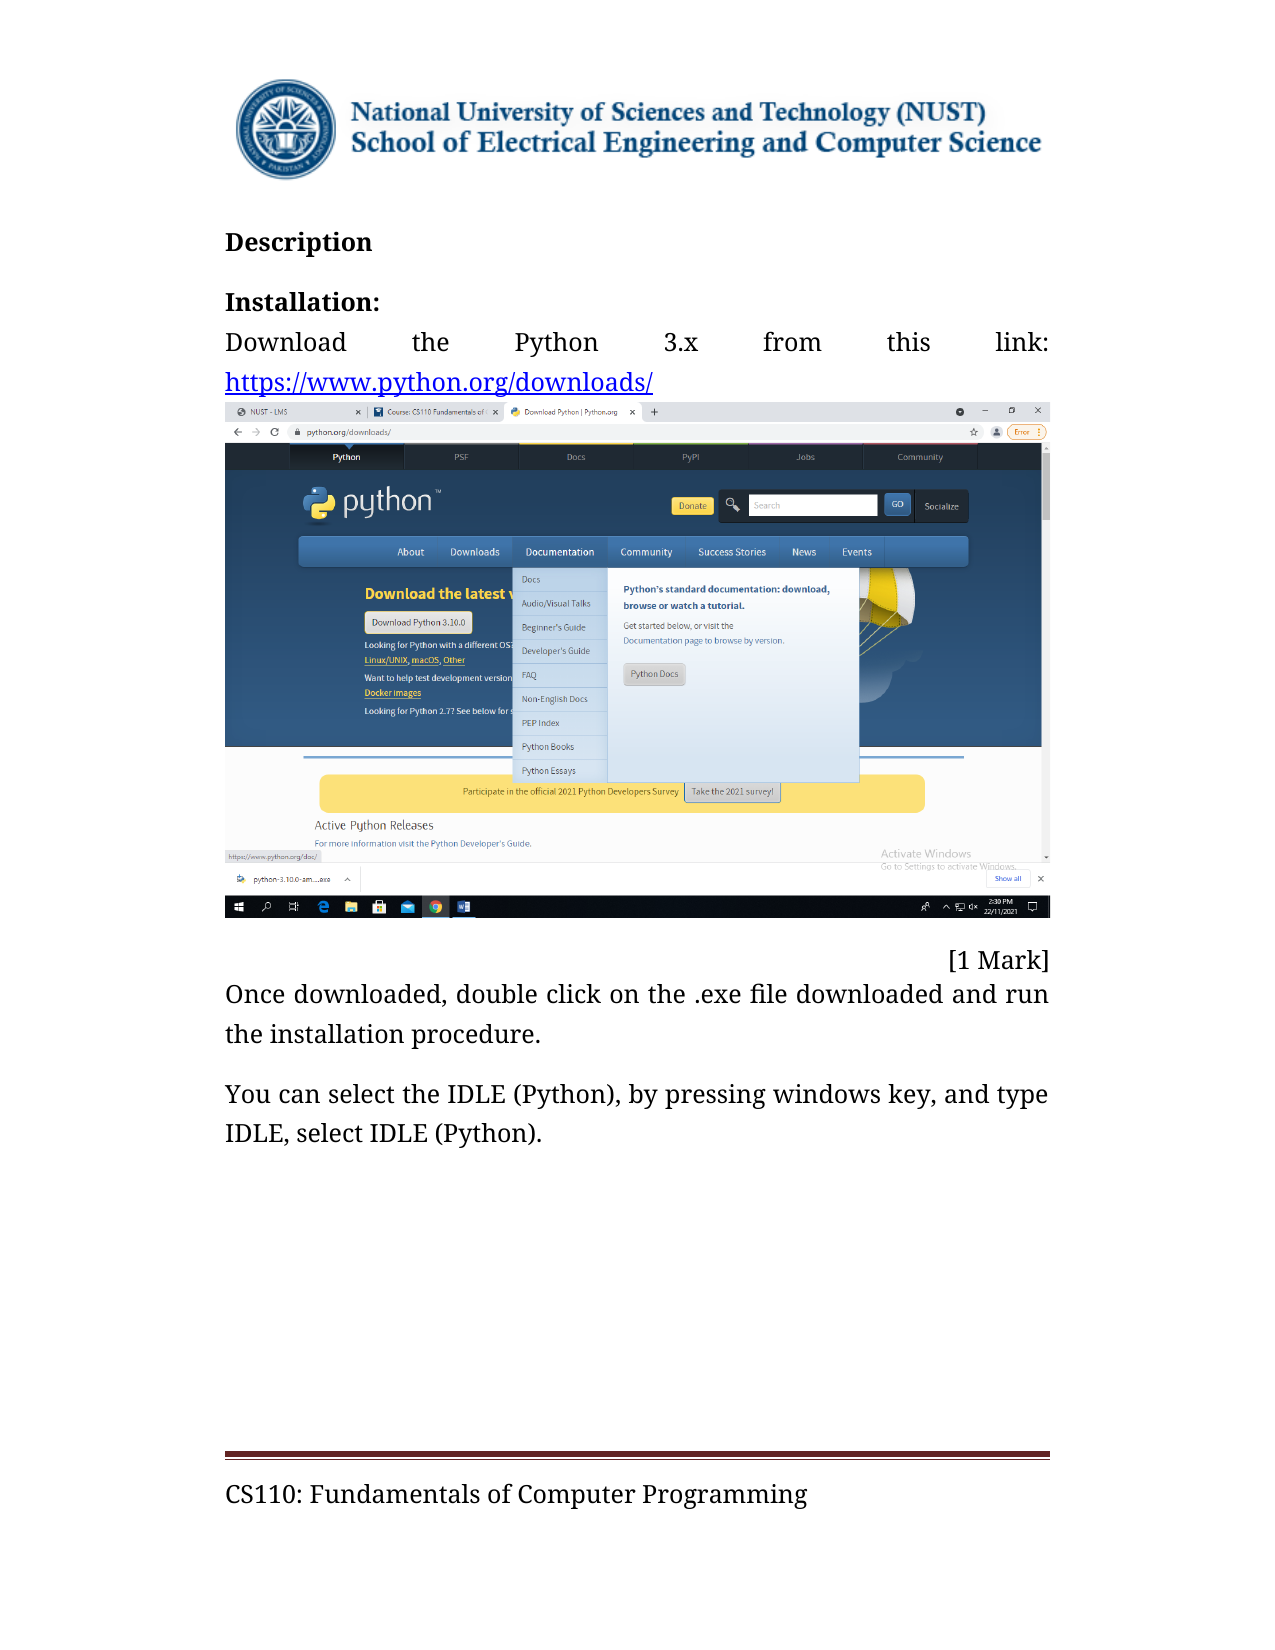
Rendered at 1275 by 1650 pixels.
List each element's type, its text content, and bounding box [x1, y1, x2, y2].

subtitle Installation: [225, 285, 1050, 319]
picture [225, 402, 1050, 918]
text Download the Python 3.x from this link: https://www.python.org/downloads/ [225, 325, 1050, 402]
text You can select the IDLE (Python), by pressing windows key, and type IDLE, select IDLE (Python). [225, 1076, 1050, 1149]
text Once downloaded, double click on the .exe file downloaded and run the installation procedure. [225, 977, 1050, 1050]
text [1 Mark] [225, 943, 1050, 977]
subtitle Description [225, 225, 1050, 259]
picture [225, 75, 1053, 189]
